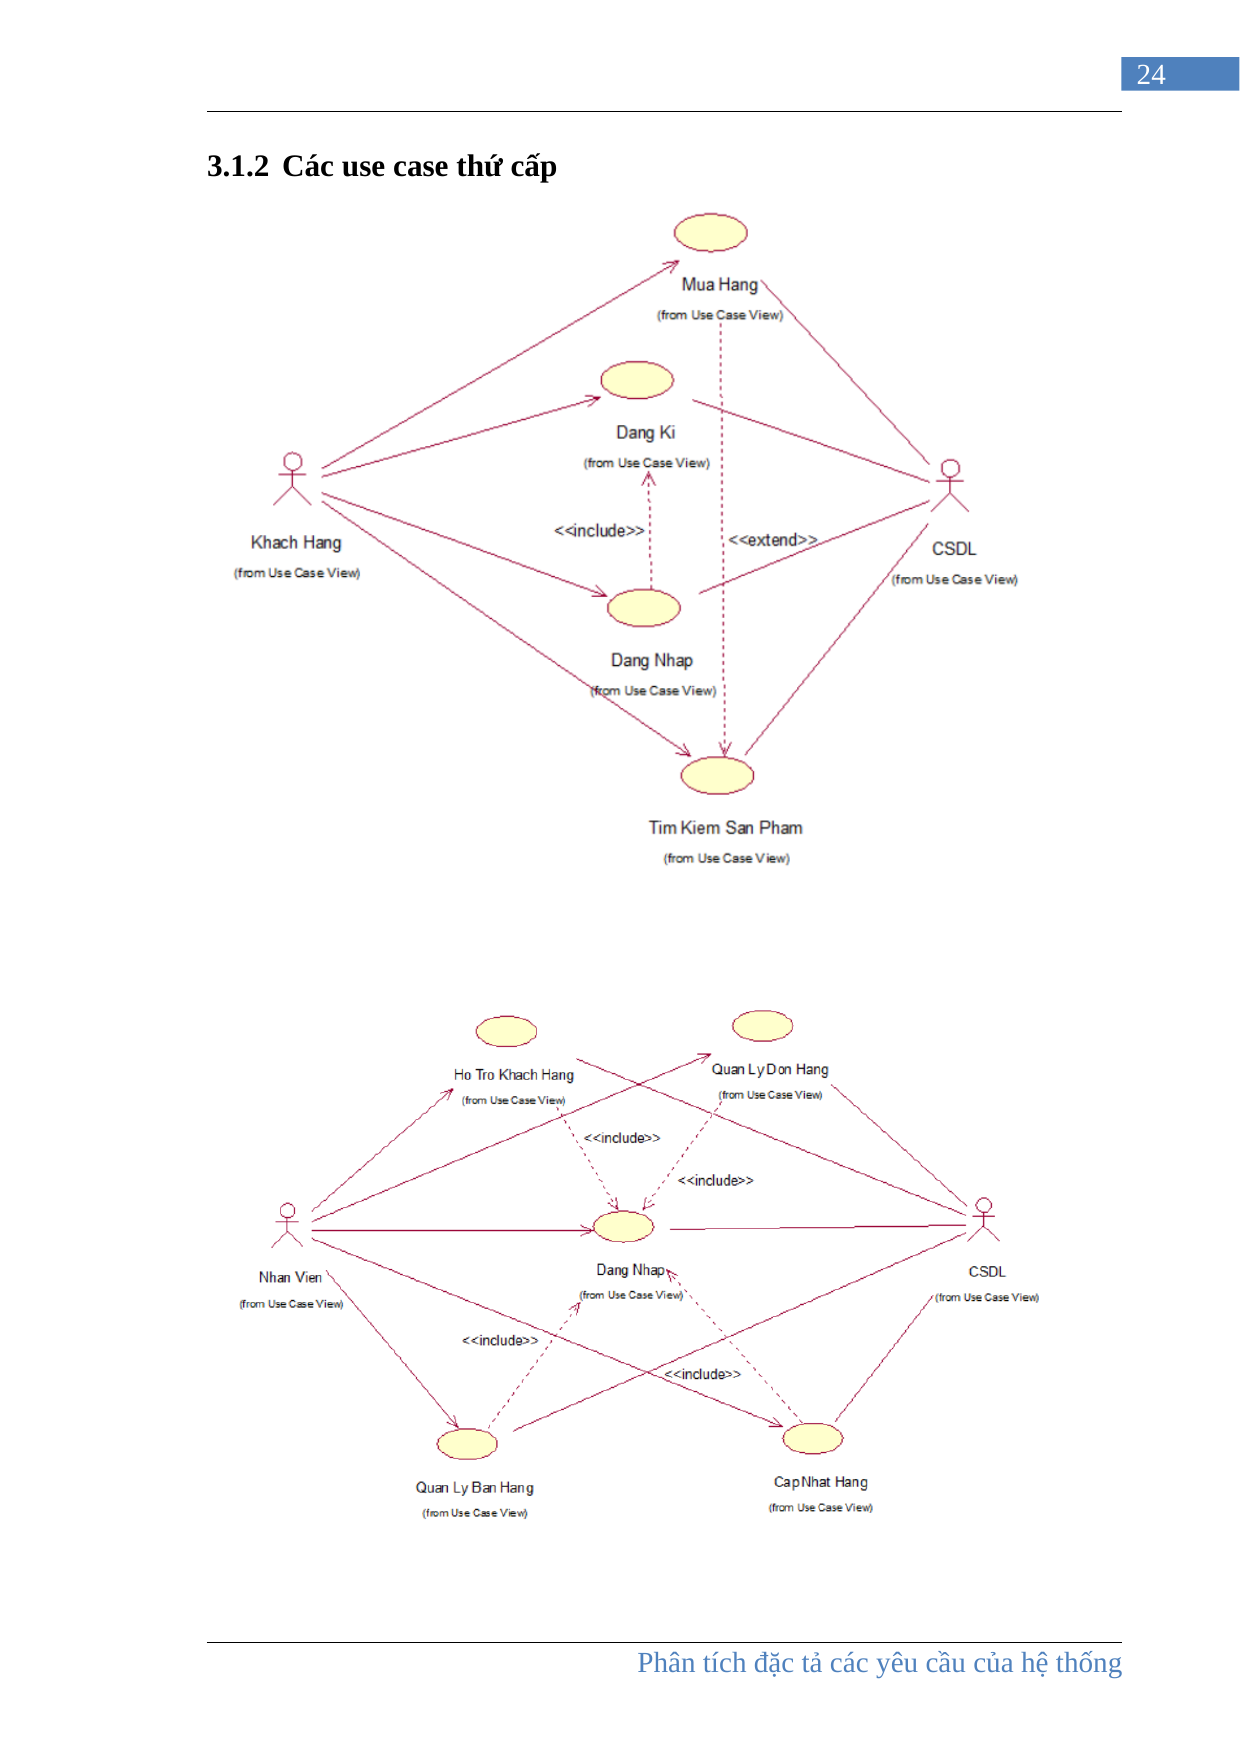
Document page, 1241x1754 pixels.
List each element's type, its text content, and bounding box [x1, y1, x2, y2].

picture [206, 201, 1123, 905]
picture [206, 971, 1123, 1580]
subtitle Các use case thứ cấp [207, 148, 1122, 184]
